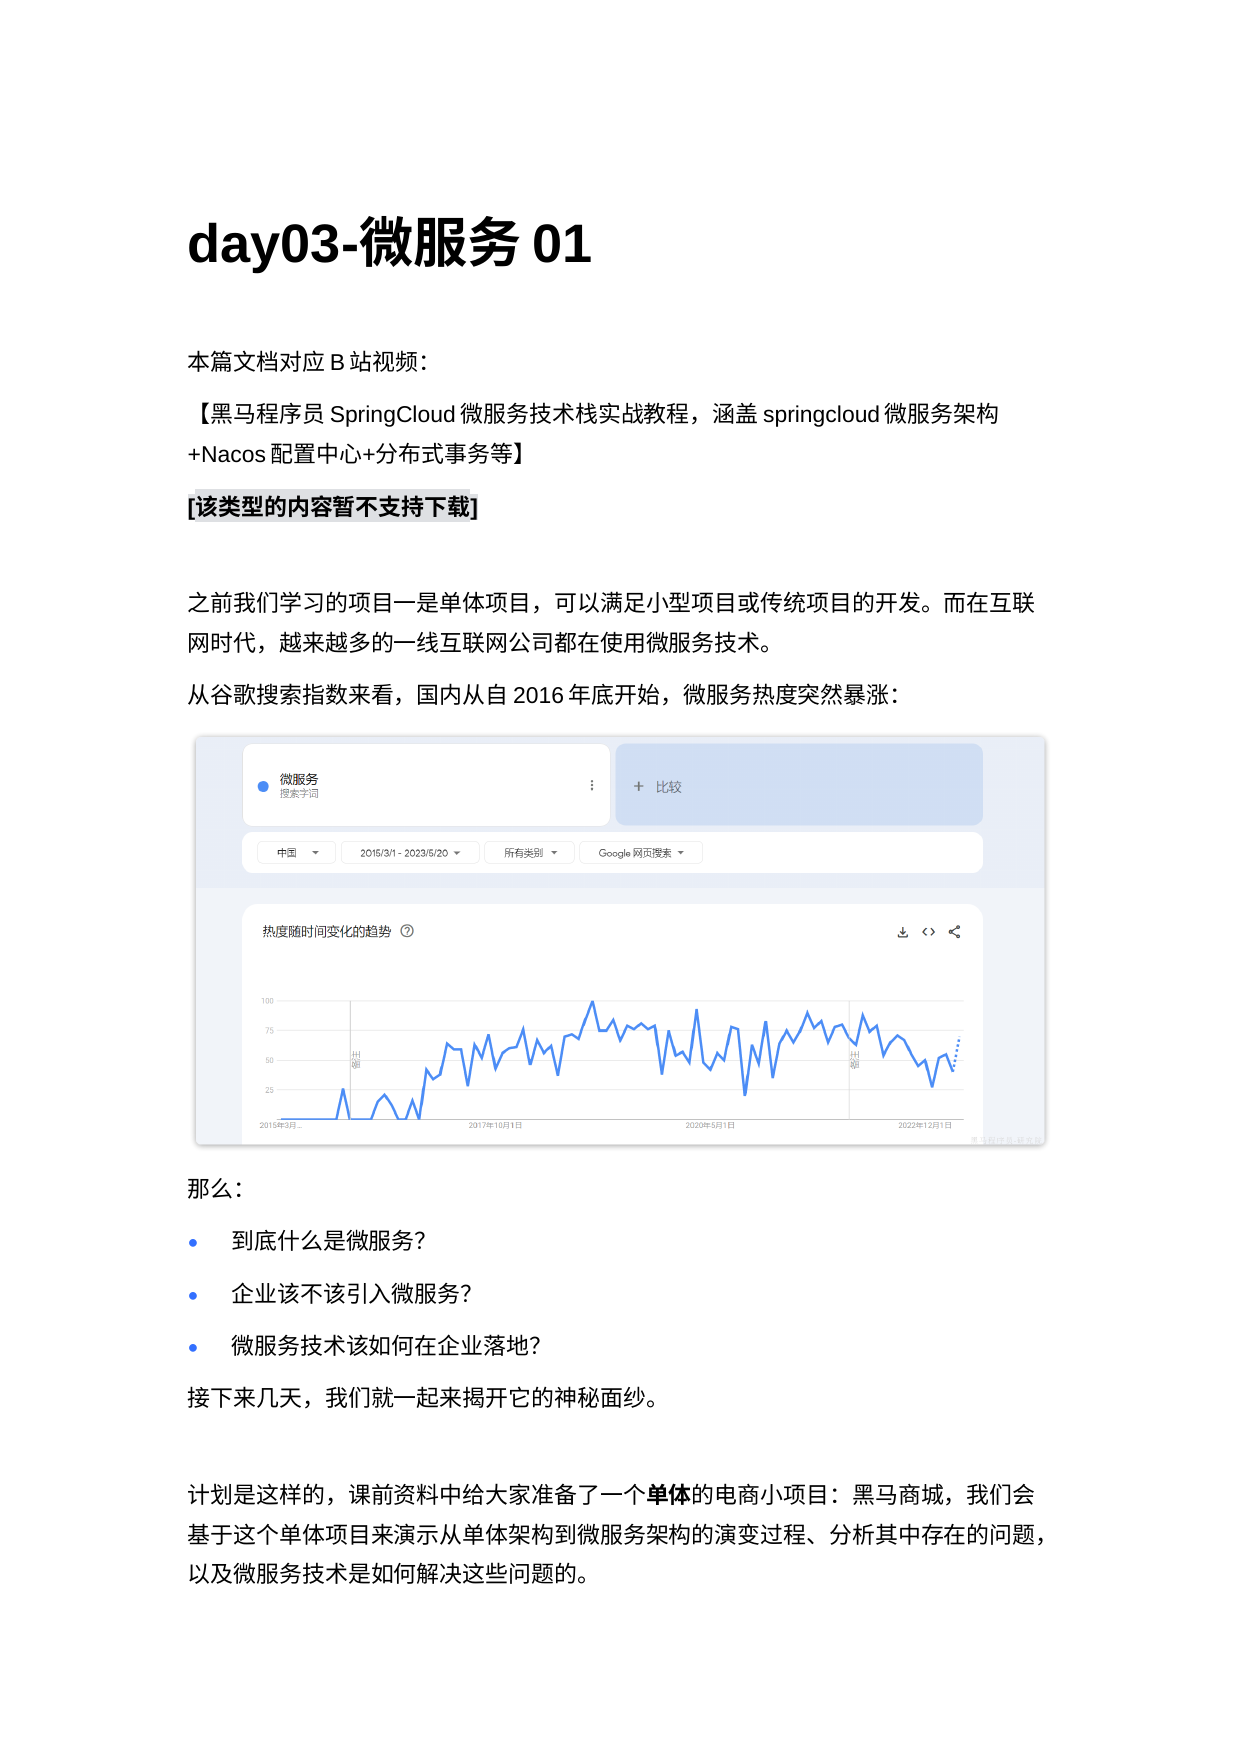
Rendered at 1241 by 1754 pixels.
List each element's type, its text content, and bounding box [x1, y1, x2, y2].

text 计划是这样的，课前资料中给大家准备了一个单体的电商小项目：黑马商城，我们会基于这个单体项目来演示从单体架构到微服务架构的演变过程、分析其中存在的问题，以及微服务技术是如何解决这些问题的。 [187, 1477, 1053, 1589]
text 【黑马程序员SpringCloud微服务技术栈实战教程，涵盖springcloud微服务架构+Nacos配置中心+分布式事务等】 [187, 396, 1053, 469]
list 到底什么是微服务？ [187, 1223, 1053, 1256]
text 本篇文档对应B站视频： [187, 344, 1053, 377]
text [该类型的内容暂不支持下载] [187, 488, 1053, 522]
text 从谷歌搜索指数来看，国内从自2016年底开始，微服务热度突然暴涨： [187, 677, 1053, 711]
text day03-微服务01 [187, 200, 1053, 278]
text 之前我们学习的项目一是单体项目，可以满足小型项目或传统项目的开发。而在互联网时代，越来越多的一线互联网公司都在使用微服务技术。 [187, 585, 1053, 658]
picture [188, 729, 1052, 1153]
text 接下来几天，我们就一起来揭开它的神秘面纱。 [187, 1380, 1053, 1413]
list 微服务技术该如何在企业落地？ [187, 1328, 1053, 1361]
list 企业该不该引入微服务？ [187, 1275, 1053, 1309]
text 那么： [187, 1171, 1053, 1204]
